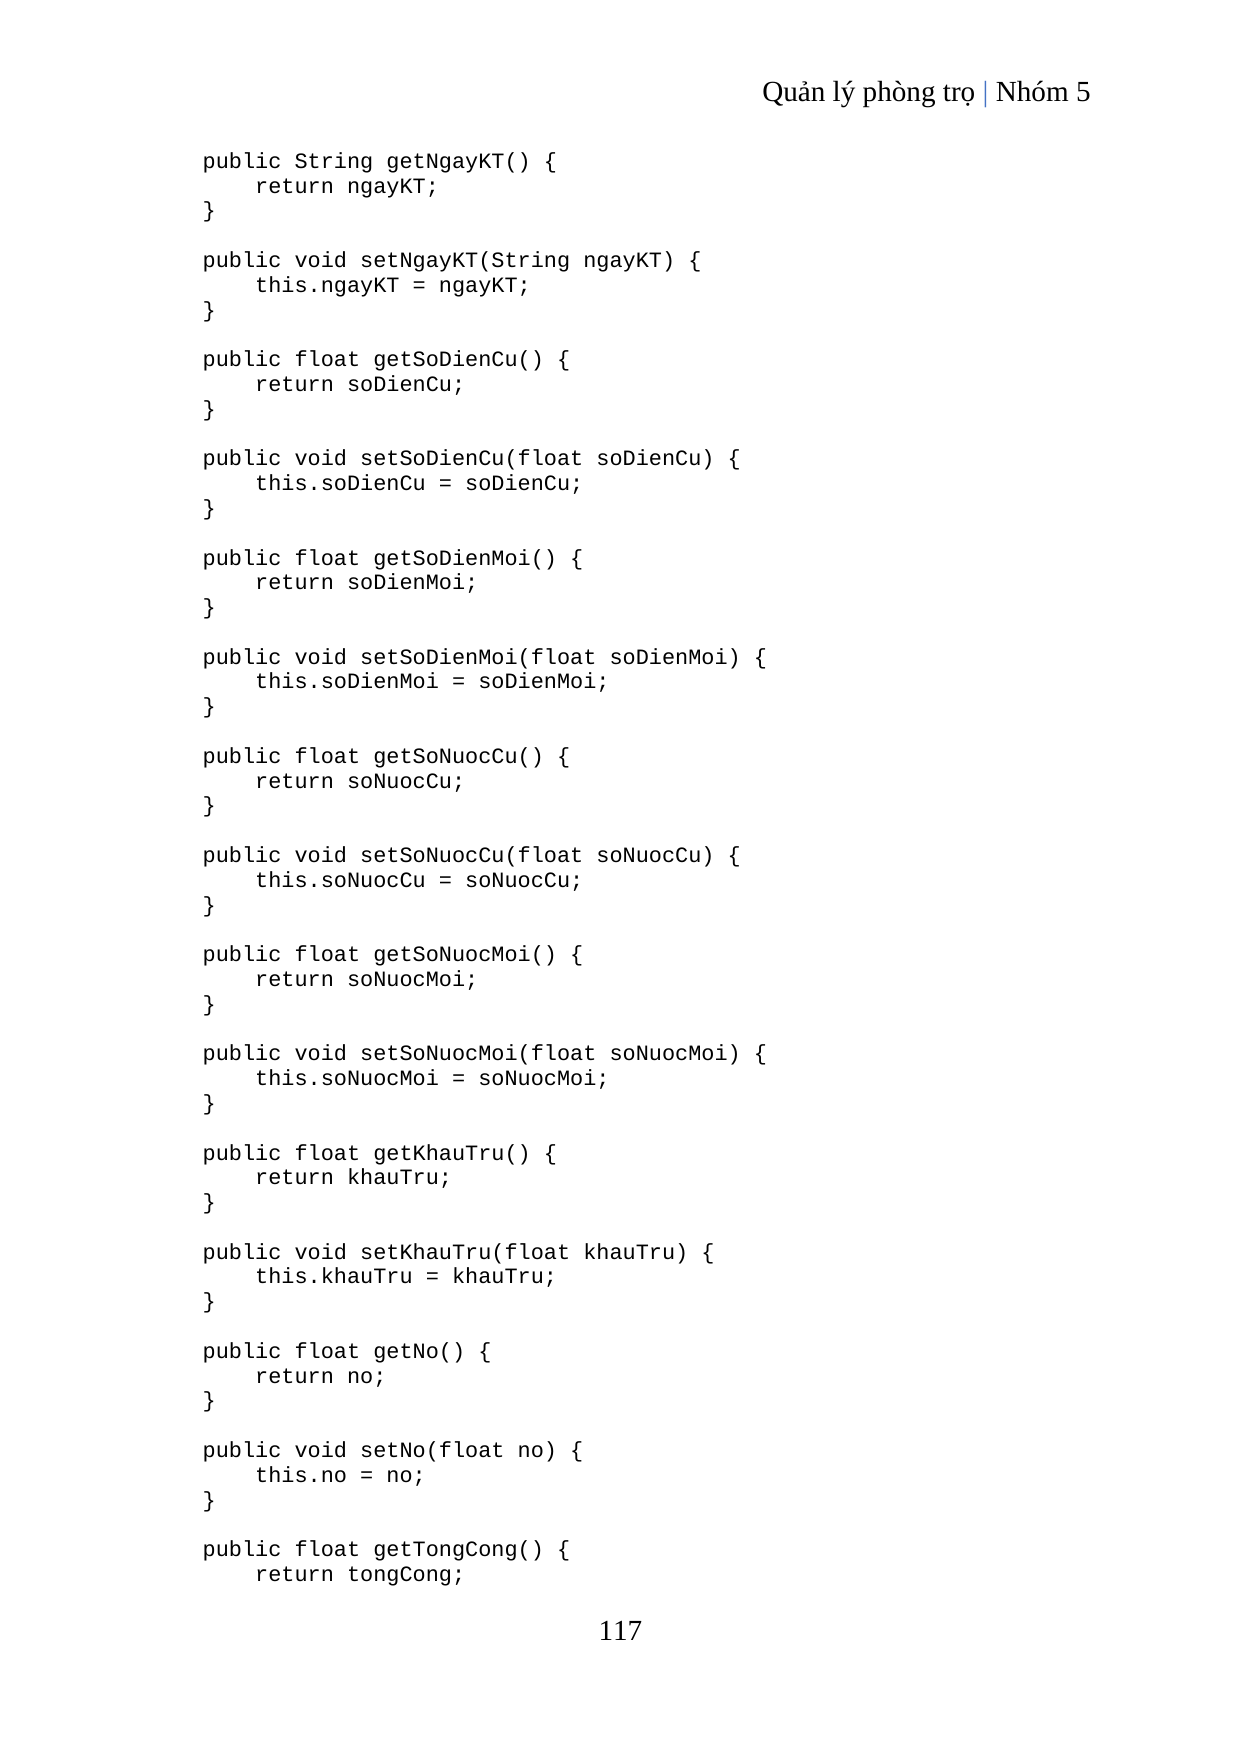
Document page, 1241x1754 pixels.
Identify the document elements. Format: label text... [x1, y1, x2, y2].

text public float getSoNuocMoi() { [150, 943, 1090, 968]
text public void setSoNuocCu(float soNuocCu) { [150, 844, 1090, 869]
text return no; [150, 1365, 1090, 1389]
text return soNuocCu; [150, 770, 1090, 794]
text public float getNo() { [150, 1340, 1090, 1365]
text } [150, 1389, 1090, 1414]
text public void setNo(float no) { [150, 1439, 1090, 1464]
text public void setSoDienCu(float soDienCu) { [150, 447, 1090, 472]
text public float getSoDienCu() { [150, 348, 1090, 373]
text } [150, 1191, 1090, 1216]
text this.no = no; [150, 1464, 1090, 1489]
text } [150, 894, 1090, 918]
text public float getKhauTru() { [150, 1142, 1090, 1166]
text public void setKhauTru(float khauTru) { [150, 1241, 1090, 1266]
text return soNuocMoi; [150, 968, 1090, 993]
text } [150, 1092, 1090, 1117]
text } [150, 497, 1090, 522]
text return ngayKT; [150, 175, 1090, 199]
text } [150, 1489, 1090, 1513]
text return khauTru; [150, 1166, 1090, 1191]
text } [150, 398, 1090, 423]
text public float getSoDienMoi() { [150, 547, 1090, 571]
text } [150, 794, 1090, 819]
text public void setSoNuocMoi(float soNuocMoi) { [150, 1042, 1090, 1067]
text return soDienMoi; [150, 571, 1090, 596]
text } [150, 596, 1090, 621]
text } [150, 1290, 1090, 1315]
text } [150, 993, 1090, 1018]
text public void setSoDienMoi(float soDienMoi) { [150, 646, 1090, 671]
text public void setNgayKT(String ngayKT) { [150, 249, 1090, 274]
text this.soNuocMoi = soNuocMoi; [150, 1067, 1090, 1092]
text this.soDienCu = soDienCu; [150, 472, 1090, 497]
text } [150, 299, 1090, 323]
text return tongCong; [150, 1563, 1090, 1588]
text this.khauTru = khauTru; [150, 1266, 1090, 1290]
text public float getSoNuocCu() { [150, 745, 1090, 770]
text } [150, 199, 1090, 224]
text this.ngayKT = ngayKT; [150, 274, 1090, 299]
text this.soDienMoi = soDienMoi; [150, 671, 1090, 695]
text public float getTongCong() { [150, 1538, 1090, 1563]
text public String getNgayKT() { [150, 150, 1090, 175]
text this.soNuocCu = soNuocCu; [150, 869, 1090, 894]
text } [150, 695, 1090, 720]
text return soDienCu; [150, 373, 1090, 398]
